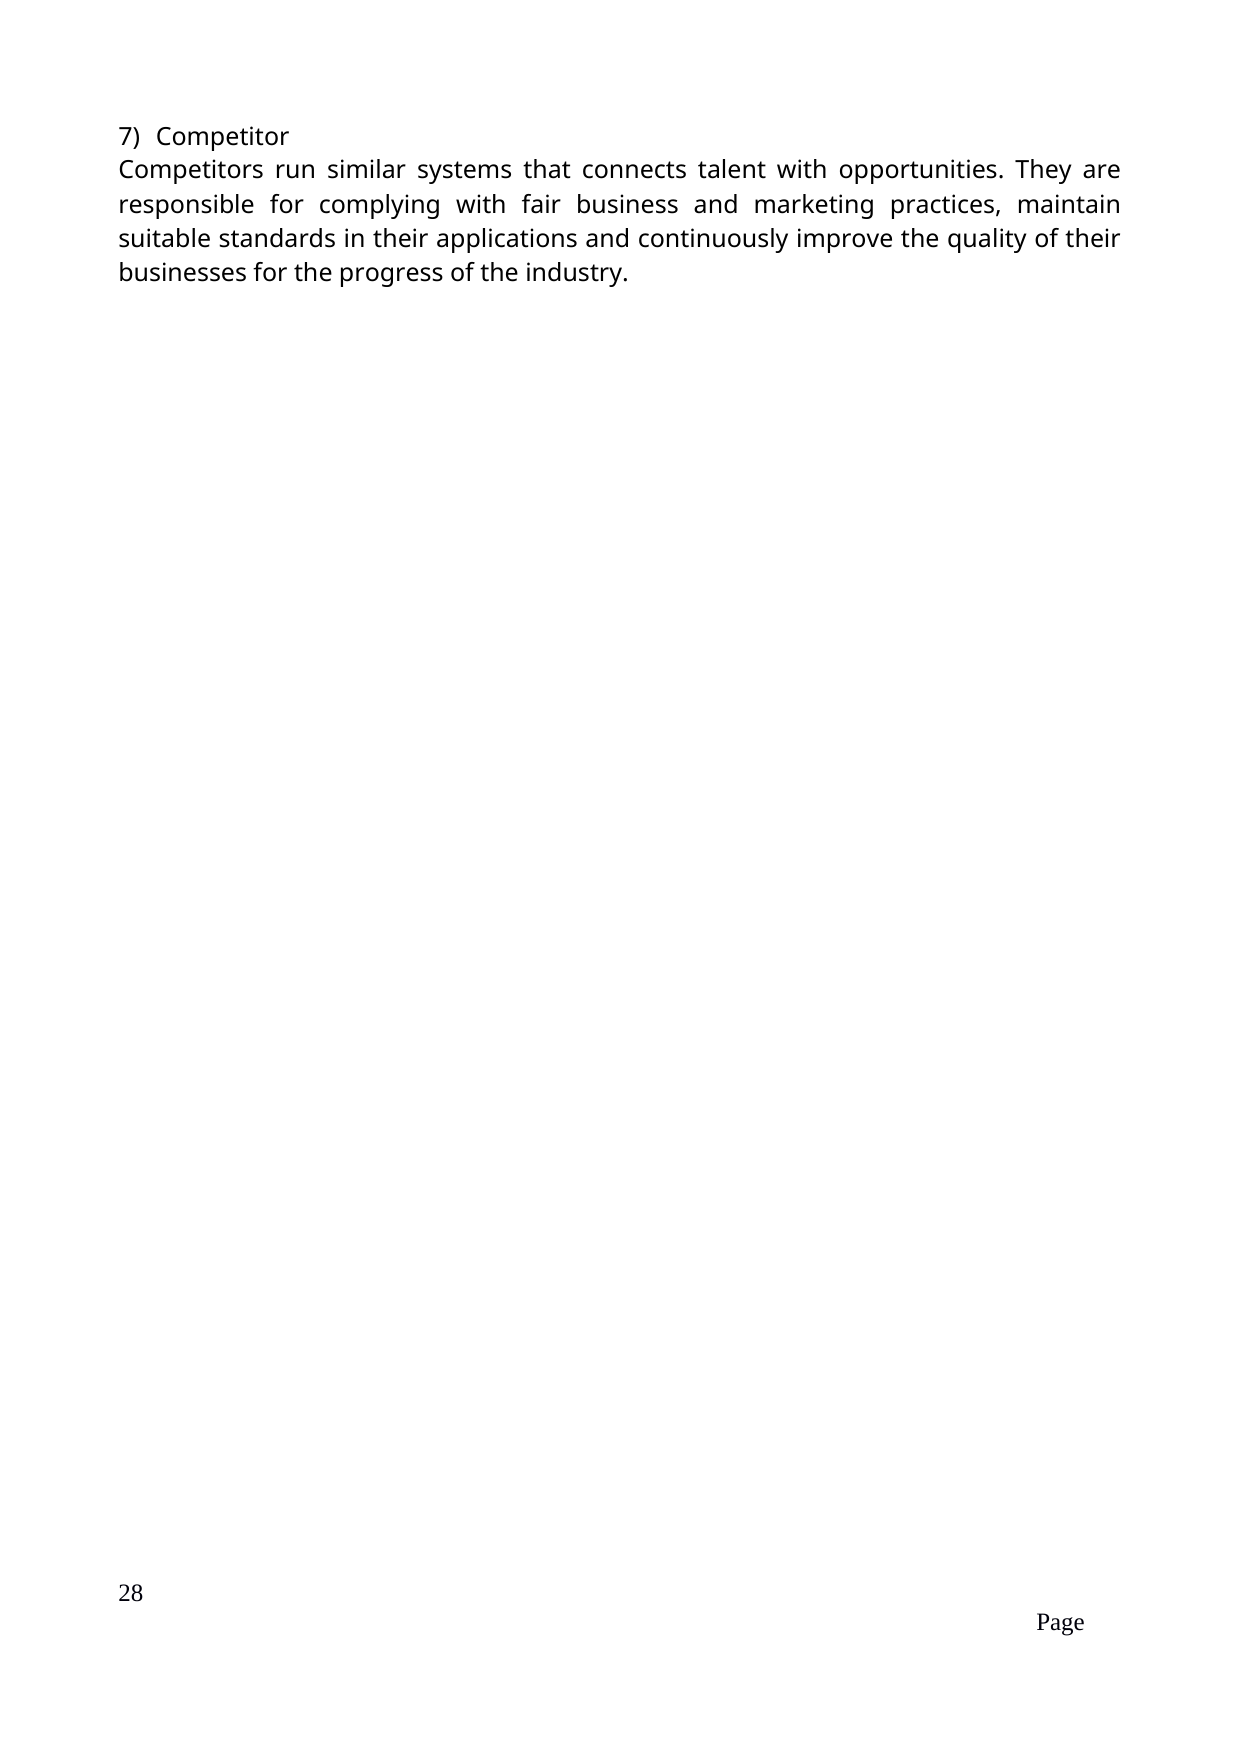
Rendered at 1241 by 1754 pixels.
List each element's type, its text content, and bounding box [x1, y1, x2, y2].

text Competitors run similar systems that connects talent with opportunities. They are responsible for complying with fair business and marketing practices, maintain suitable standards in their applications and continuously improve the quality of their businesses for the progress of the industry. [118, 152, 1122, 288]
list Competitor [118, 118, 1122, 152]
